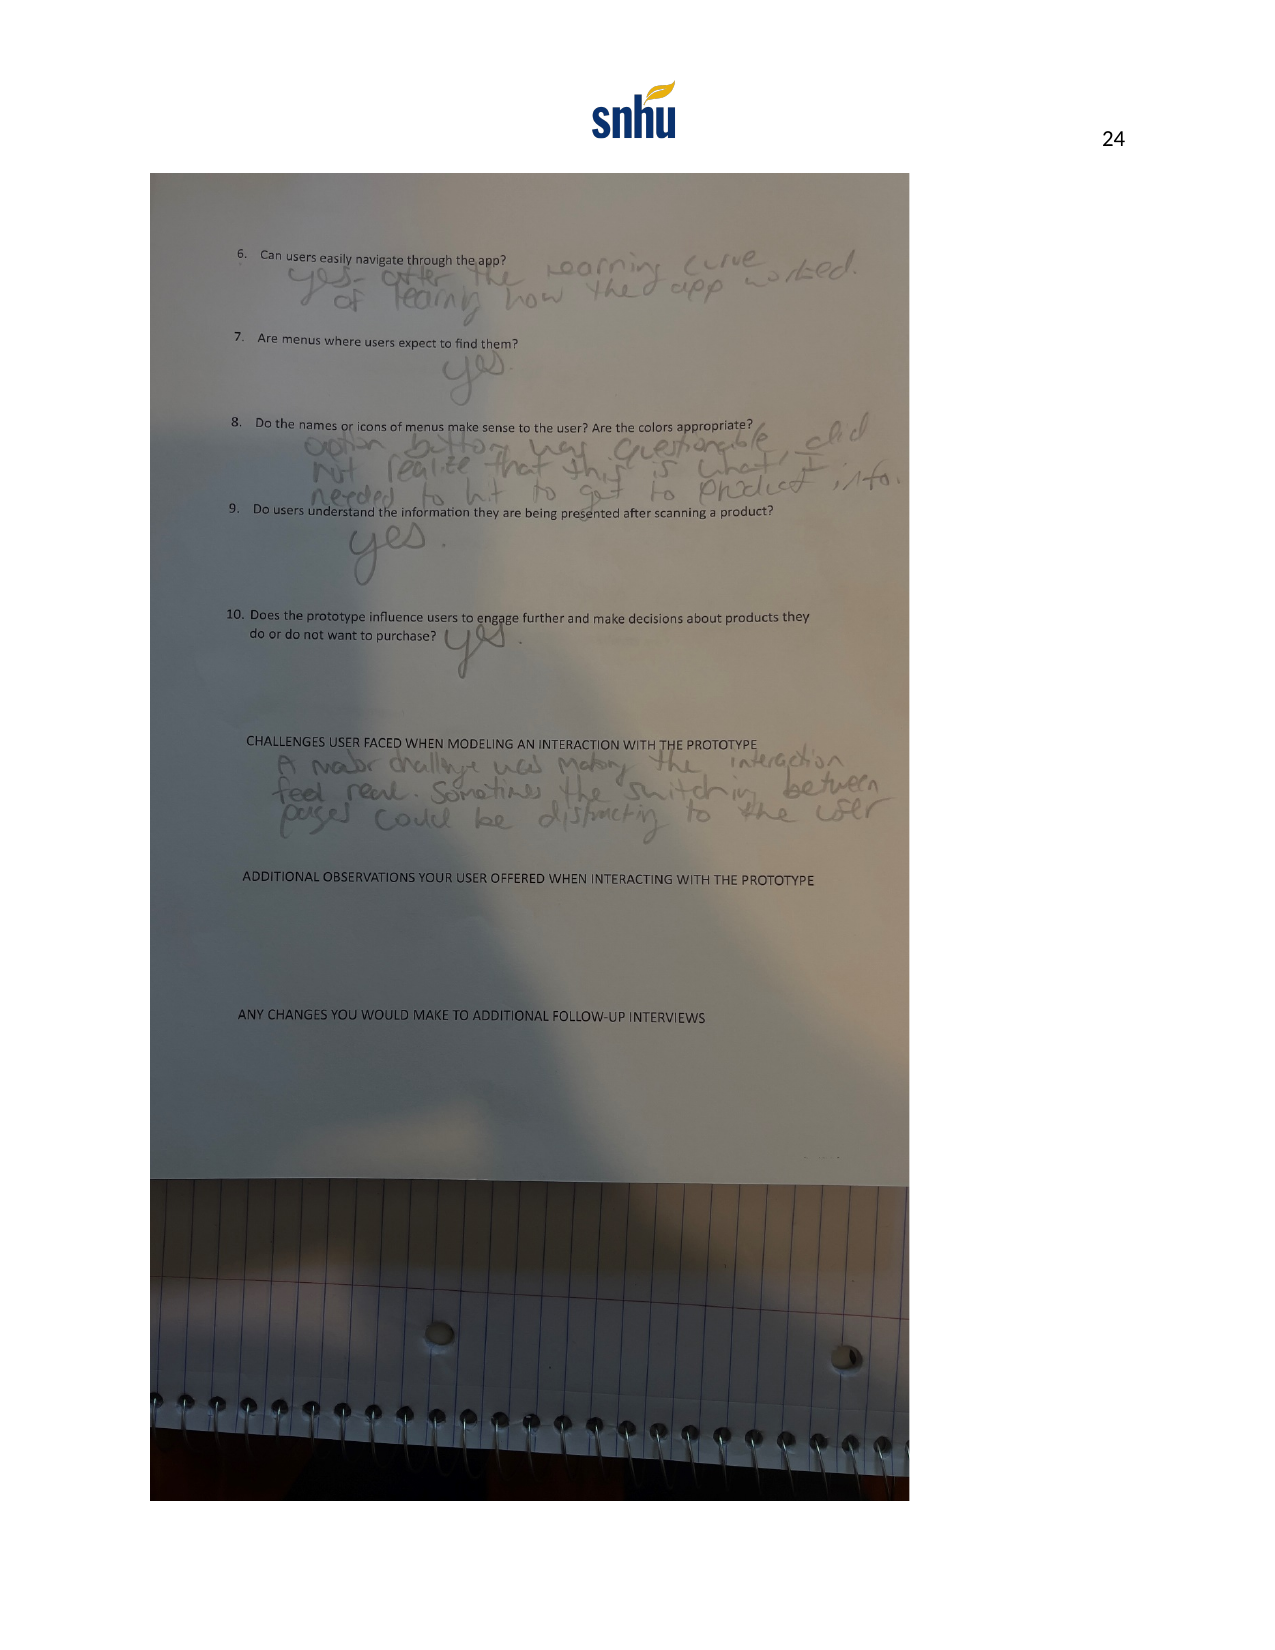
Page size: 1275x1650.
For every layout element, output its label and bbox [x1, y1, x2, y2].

picture [150, 173, 910, 1501]
picture [573, 75, 702, 147]
